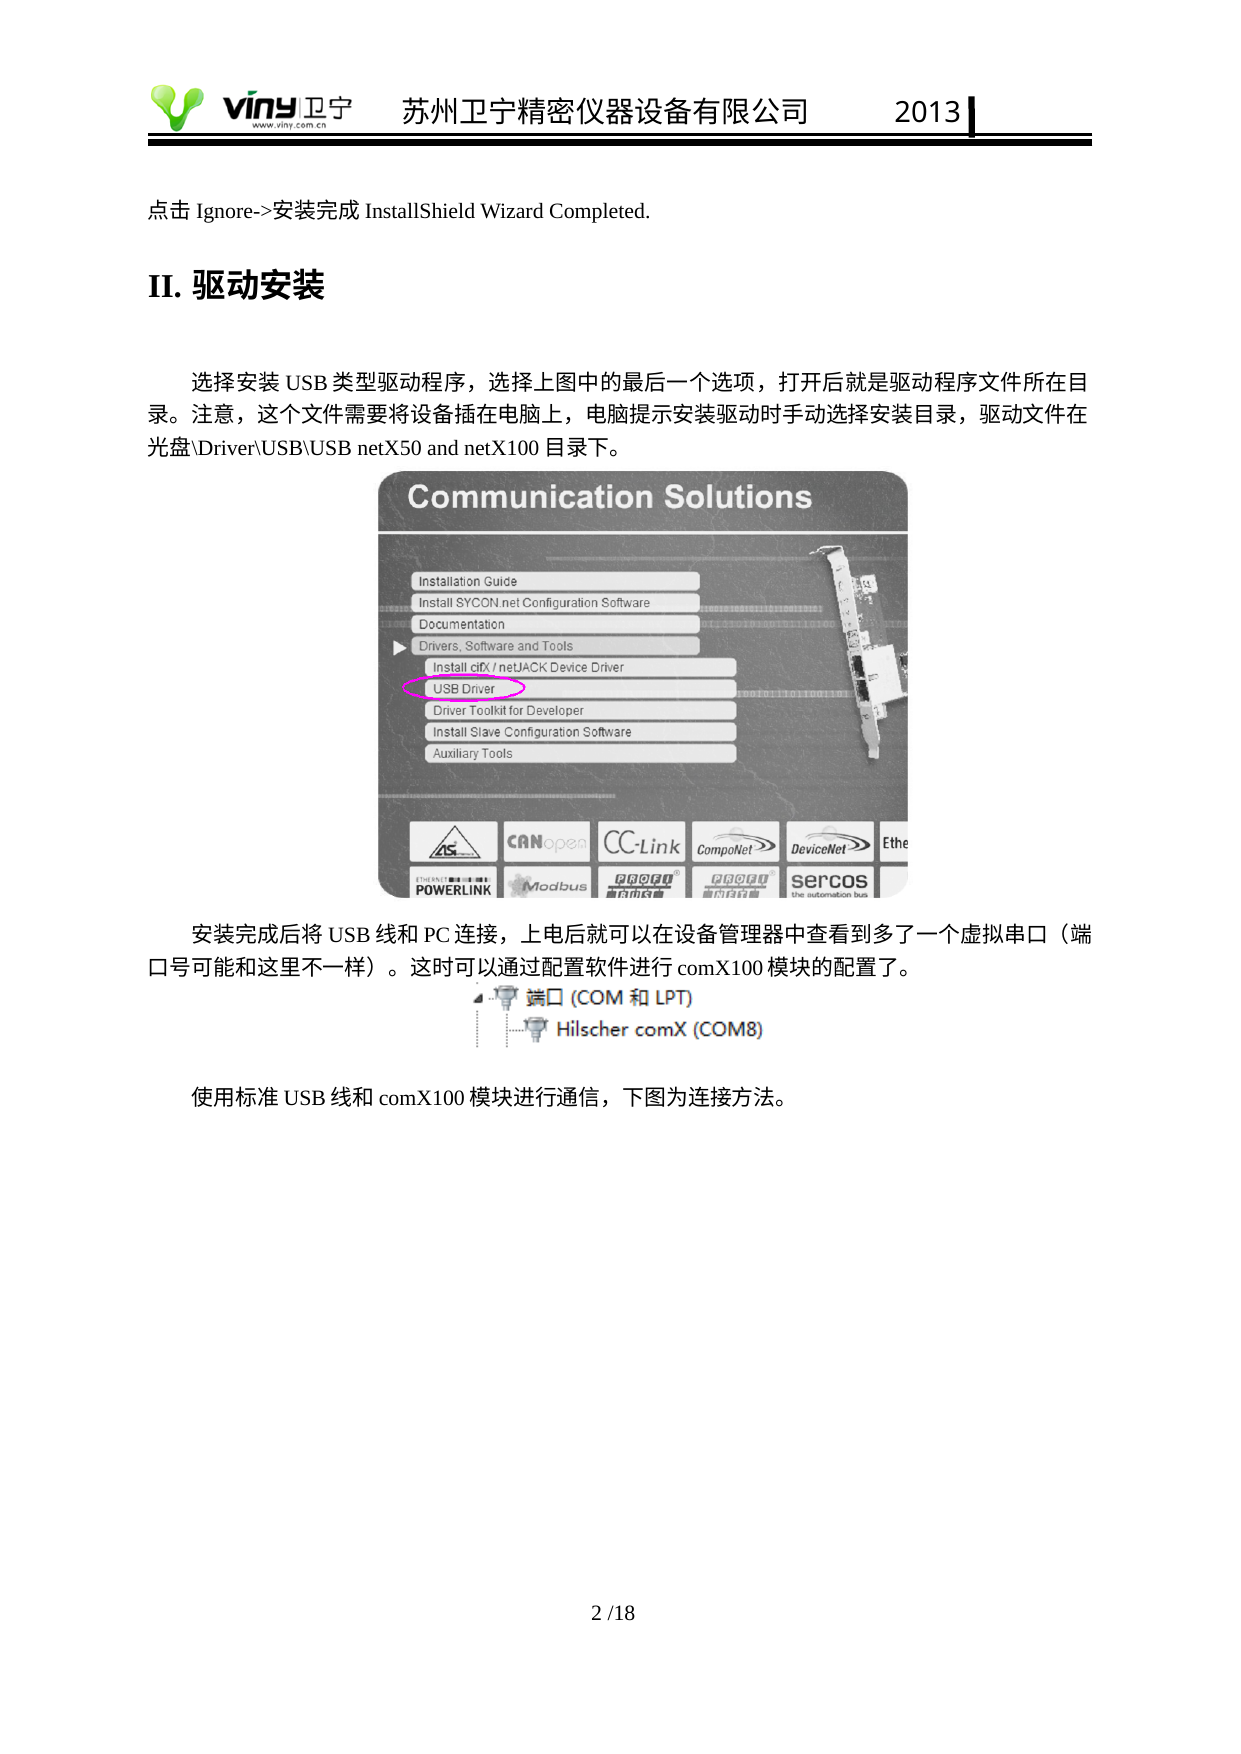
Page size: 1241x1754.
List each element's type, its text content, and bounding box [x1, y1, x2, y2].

text 选择安装USB类型驱动程序，选择上图中的最后一个选项，打开后就是驱动程序文件所在目录。注意，这个文件需要将设备插在电脑上，电脑提示安装驱动时手动选择安装目录，驱动文件在光盘\Driver\USB\USB netX50 and netX100目录下。 [148, 364, 1092, 462]
picture [145, 80, 360, 132]
text 点击Ignore->安装完成InstallShield Wizard Completed. [148, 193, 1092, 225]
picture [450, 981, 834, 1049]
text 使用标准USB线和comX100模块进行通信，下图为连接方法。 [148, 1079, 1092, 1112]
picture [366, 461, 918, 906]
subtitle 驱动安装 [148, 250, 1092, 315]
text 安装完成后将USB线和PC连接，上电后就可以在设备管理器中查看到多了一个虚拟串口（端口号可能和这里不一样）。这时可以通过配置软件进行comX100模块的配置了。 [148, 917, 1092, 982]
